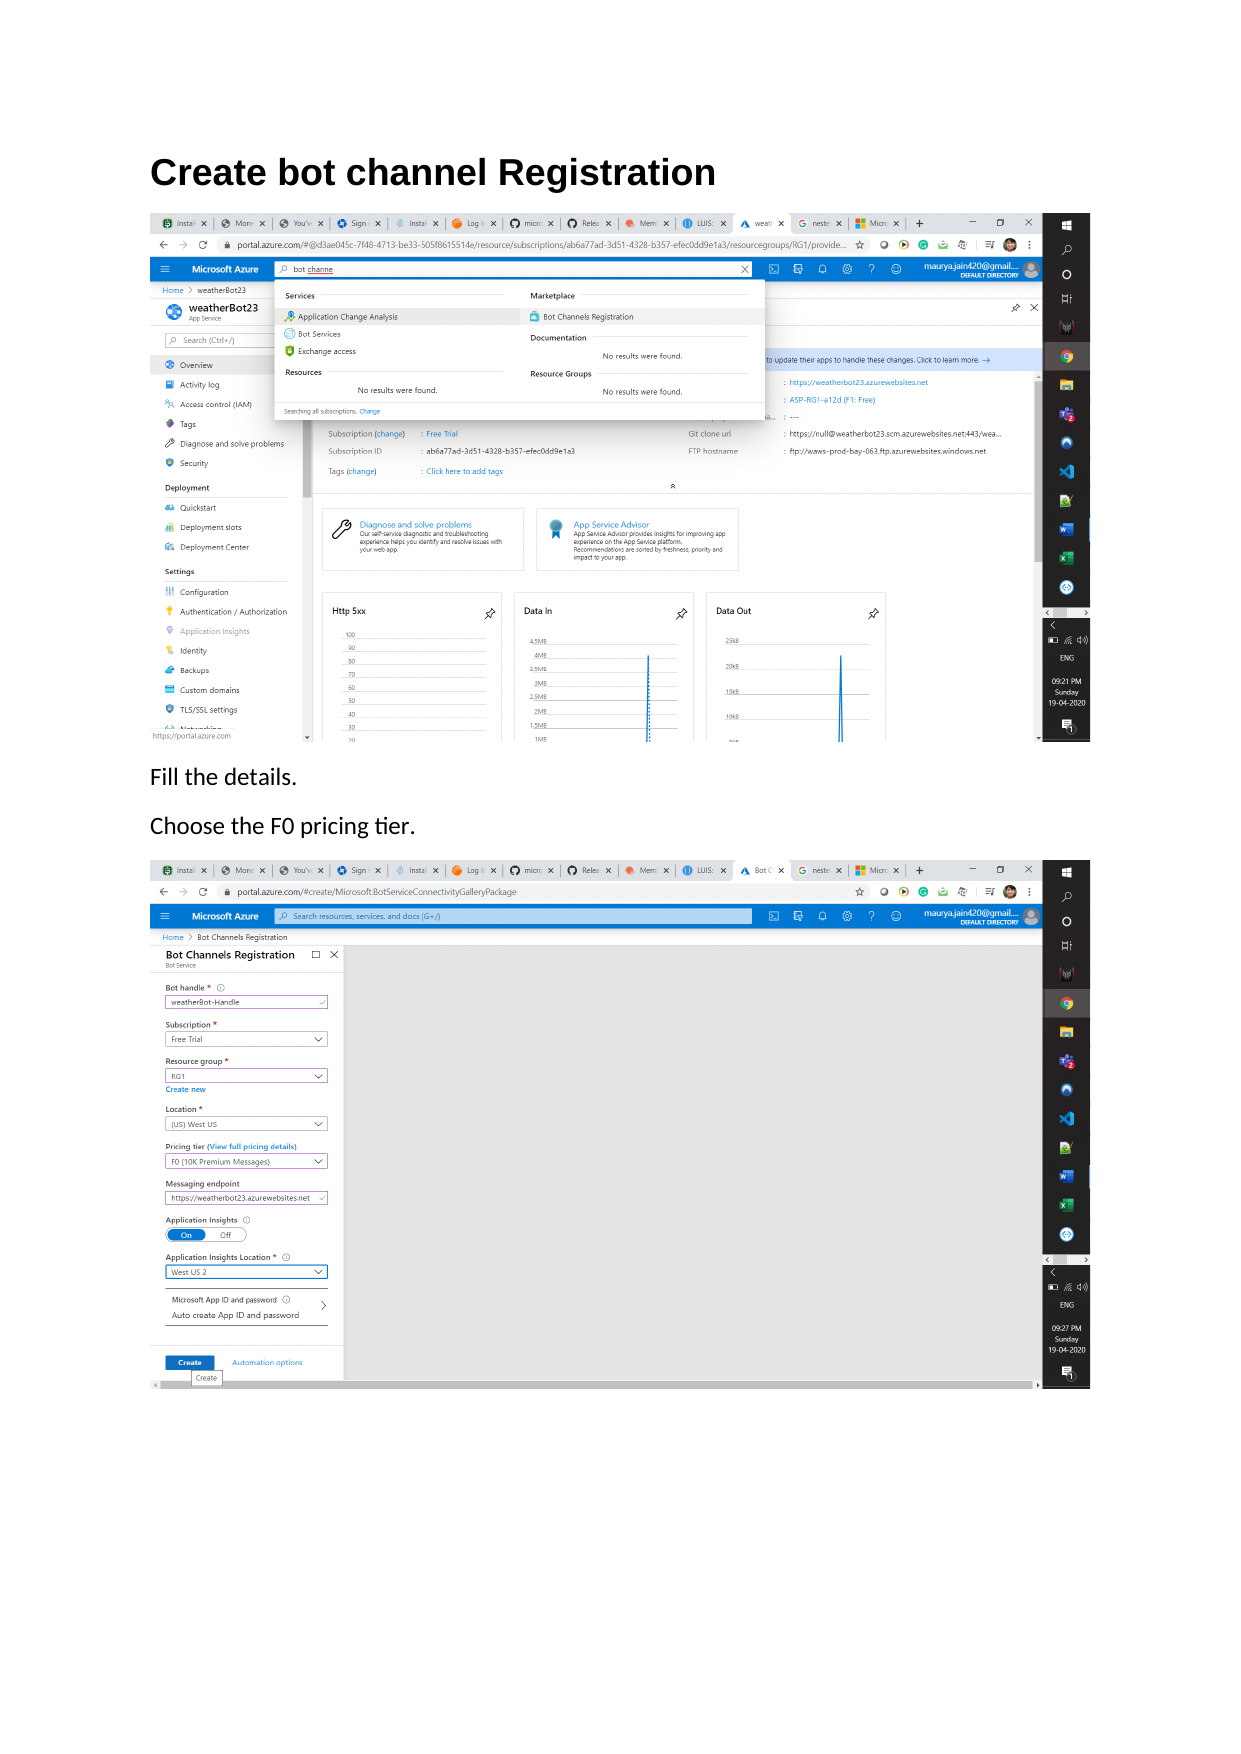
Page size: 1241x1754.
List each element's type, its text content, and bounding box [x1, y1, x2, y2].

text Choose the F0 pricing tier. [150, 811, 1090, 841]
picture [150, 213, 1091, 742]
picture [150, 860, 1091, 1389]
text Fill the details. [150, 761, 1090, 791]
text Create bot channel Registration [150, 150, 1090, 193]
